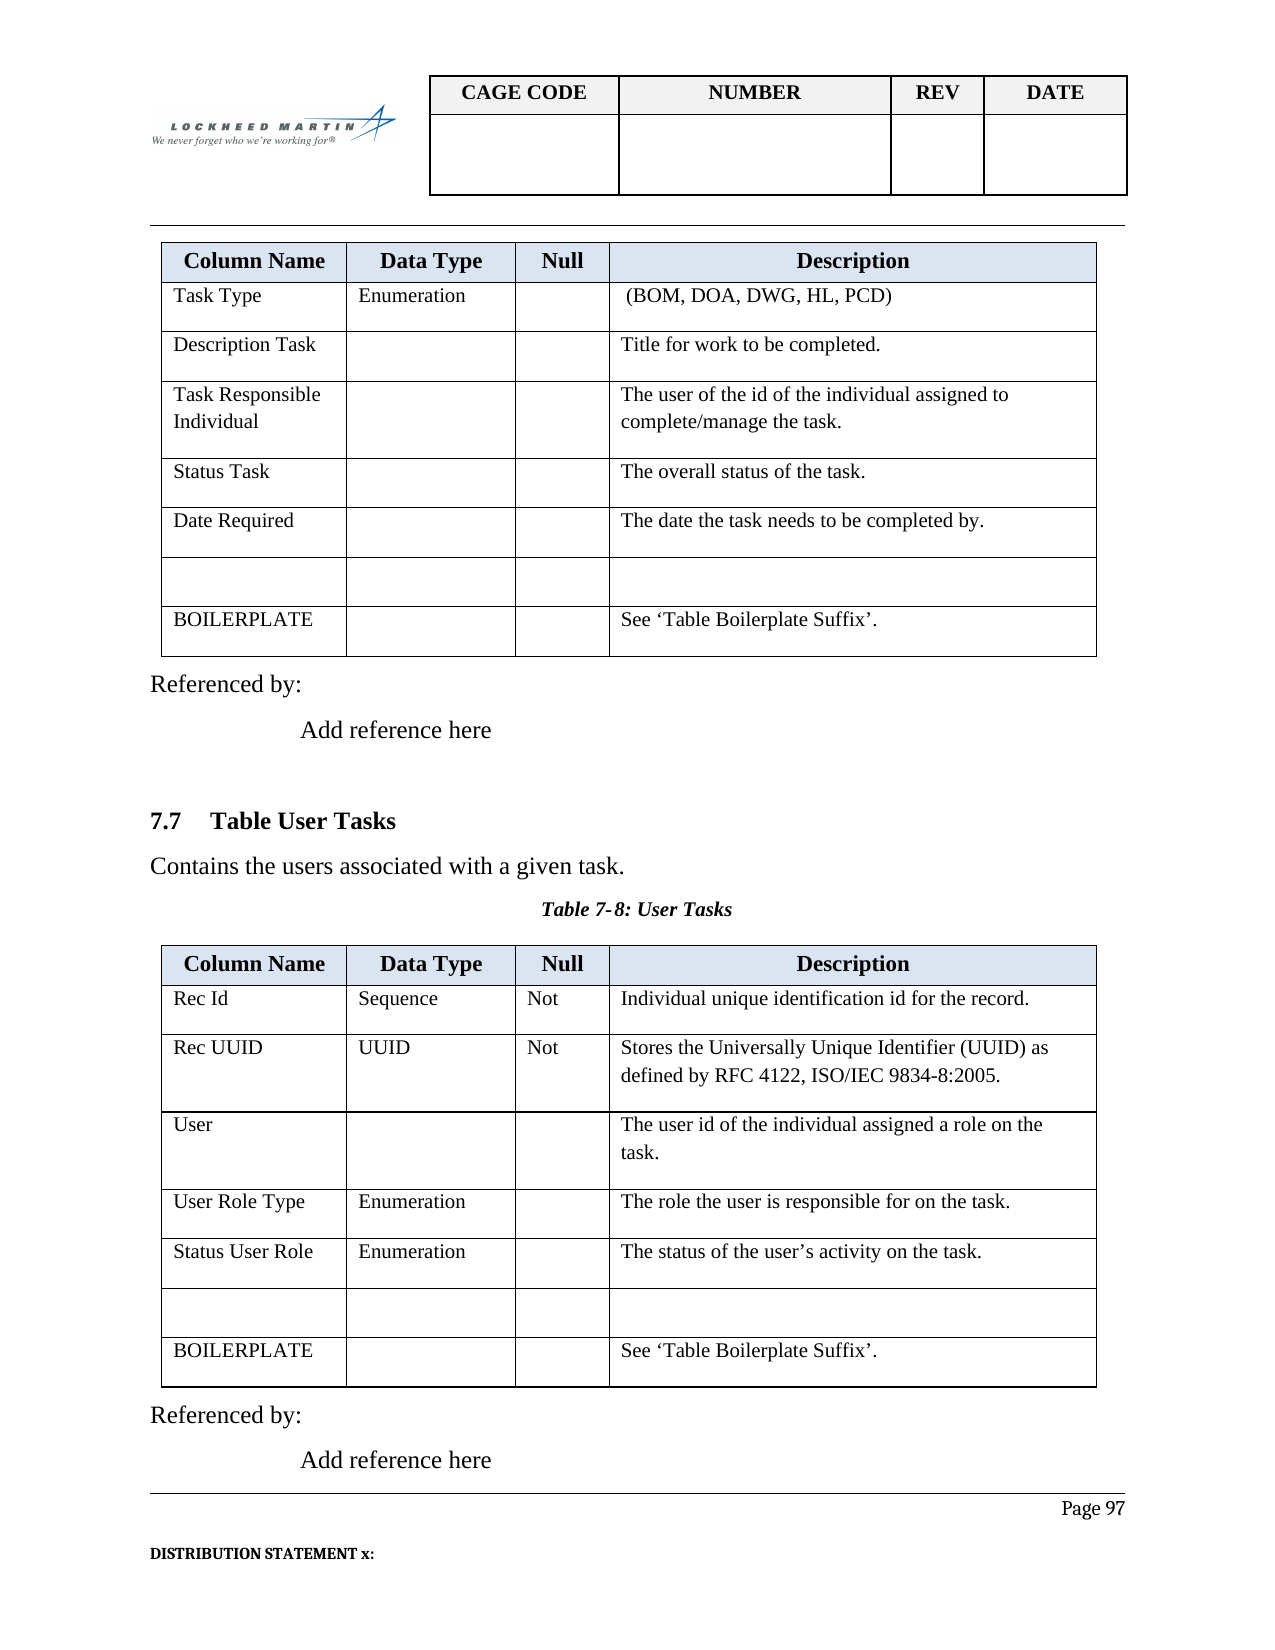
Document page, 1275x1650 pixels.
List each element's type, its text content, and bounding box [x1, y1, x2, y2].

table_cell Individual unique identification id for the record. [610, 986, 1096, 1034]
table_cell Rec UUID [162, 1035, 346, 1111]
table_cell The status of the user’s activity on the task. [610, 1239, 1096, 1287]
table_cell [516, 1289, 609, 1337]
subtitle Table User Tasks [150, 806, 1125, 834]
table_cell Rec Id [162, 986, 346, 1034]
table_cell [347, 1289, 515, 1337]
table_cell BOILERPLATE [162, 607, 346, 656]
table_header Column Name [162, 946, 346, 985]
table_cell (BOM, DOA, DWG, HL, PCD) [610, 283, 1096, 331]
table_header Data Type [347, 946, 515, 985]
table_cell Status Task [162, 459, 346, 507]
text Referenced by: [150, 1400, 1125, 1429]
table_header Description [610, 946, 1096, 985]
table_cell [516, 508, 609, 557]
table_cell [516, 1113, 609, 1188]
table_cell Description Task [162, 332, 346, 381]
table_cell [347, 607, 515, 656]
table_cell [516, 459, 609, 507]
table_cell Title for work to be completed. [610, 332, 1096, 381]
table_cell [347, 382, 515, 458]
table_cell The user id of the individual assigned a role on the task. [610, 1113, 1096, 1188]
table_cell [516, 1338, 609, 1386]
table_header Data Type [347, 243, 515, 282]
table_cell Enumeration [347, 1239, 515, 1287]
table_cell Task Type [162, 283, 346, 331]
table_cell [516, 1190, 609, 1238]
table_cell UUID [347, 1035, 515, 1111]
table_cell Stores the Universally Unique Identifier (UUID) as defined by RFC 4122, ISO/IEC 9834-8:2005. [610, 1035, 1096, 1111]
table_cell Sequence [347, 986, 515, 1034]
table_header Null [516, 946, 609, 985]
table_cell [516, 1239, 609, 1287]
table_cell Date Required [162, 508, 346, 557]
table_cell [162, 1289, 346, 1337]
table_cell Not [516, 1035, 609, 1111]
table_cell User Role Type [162, 1190, 346, 1238]
table_cell Enumeration [347, 1190, 515, 1238]
table_cell The overall status of the task. [610, 459, 1096, 507]
table_cell Enumeration [347, 283, 515, 331]
table_cell [516, 607, 609, 656]
table_cell The user of the id of the individual assigned to complete/manage the task. [610, 382, 1096, 458]
table_cell [516, 558, 609, 606]
table_cell [347, 459, 515, 507]
table_cell Status User Role [162, 1239, 346, 1287]
table_cell [610, 558, 1096, 606]
table_cell Not [516, 986, 609, 1034]
table_cell The date the task needs to be completed by. [610, 508, 1096, 557]
table_cell [516, 283, 609, 331]
table_cell BOILERPLATE [162, 1338, 346, 1386]
table_cell [347, 1113, 515, 1188]
text Add reference here [300, 1445, 1125, 1474]
table_cell See ‘Table Boilerplate Suffix’. [610, 1338, 1096, 1386]
table_cell [162, 558, 346, 606]
table_cell [610, 1289, 1096, 1337]
table_cell User [162, 1113, 346, 1188]
table_cell See ‘Table Boilerplate Suffix’. [610, 607, 1096, 656]
picture [152, 104, 397, 146]
table_cell [347, 558, 515, 606]
table_cell The role the user is responsible for on the task. [610, 1190, 1096, 1238]
table_cell [347, 508, 515, 557]
table_header Null [516, 243, 609, 282]
table_cell [347, 1338, 515, 1386]
table_cell [516, 332, 609, 381]
table_cell Task Responsible Individual [162, 382, 346, 458]
table_cell [516, 382, 609, 458]
text Contains the users associated with a given task. [150, 851, 1125, 880]
table_header Description [610, 243, 1096, 282]
table_cell [347, 332, 515, 381]
text Referenced by: [150, 669, 1125, 698]
text Add reference here [300, 715, 1125, 743]
table_header Column Name [162, 243, 346, 282]
